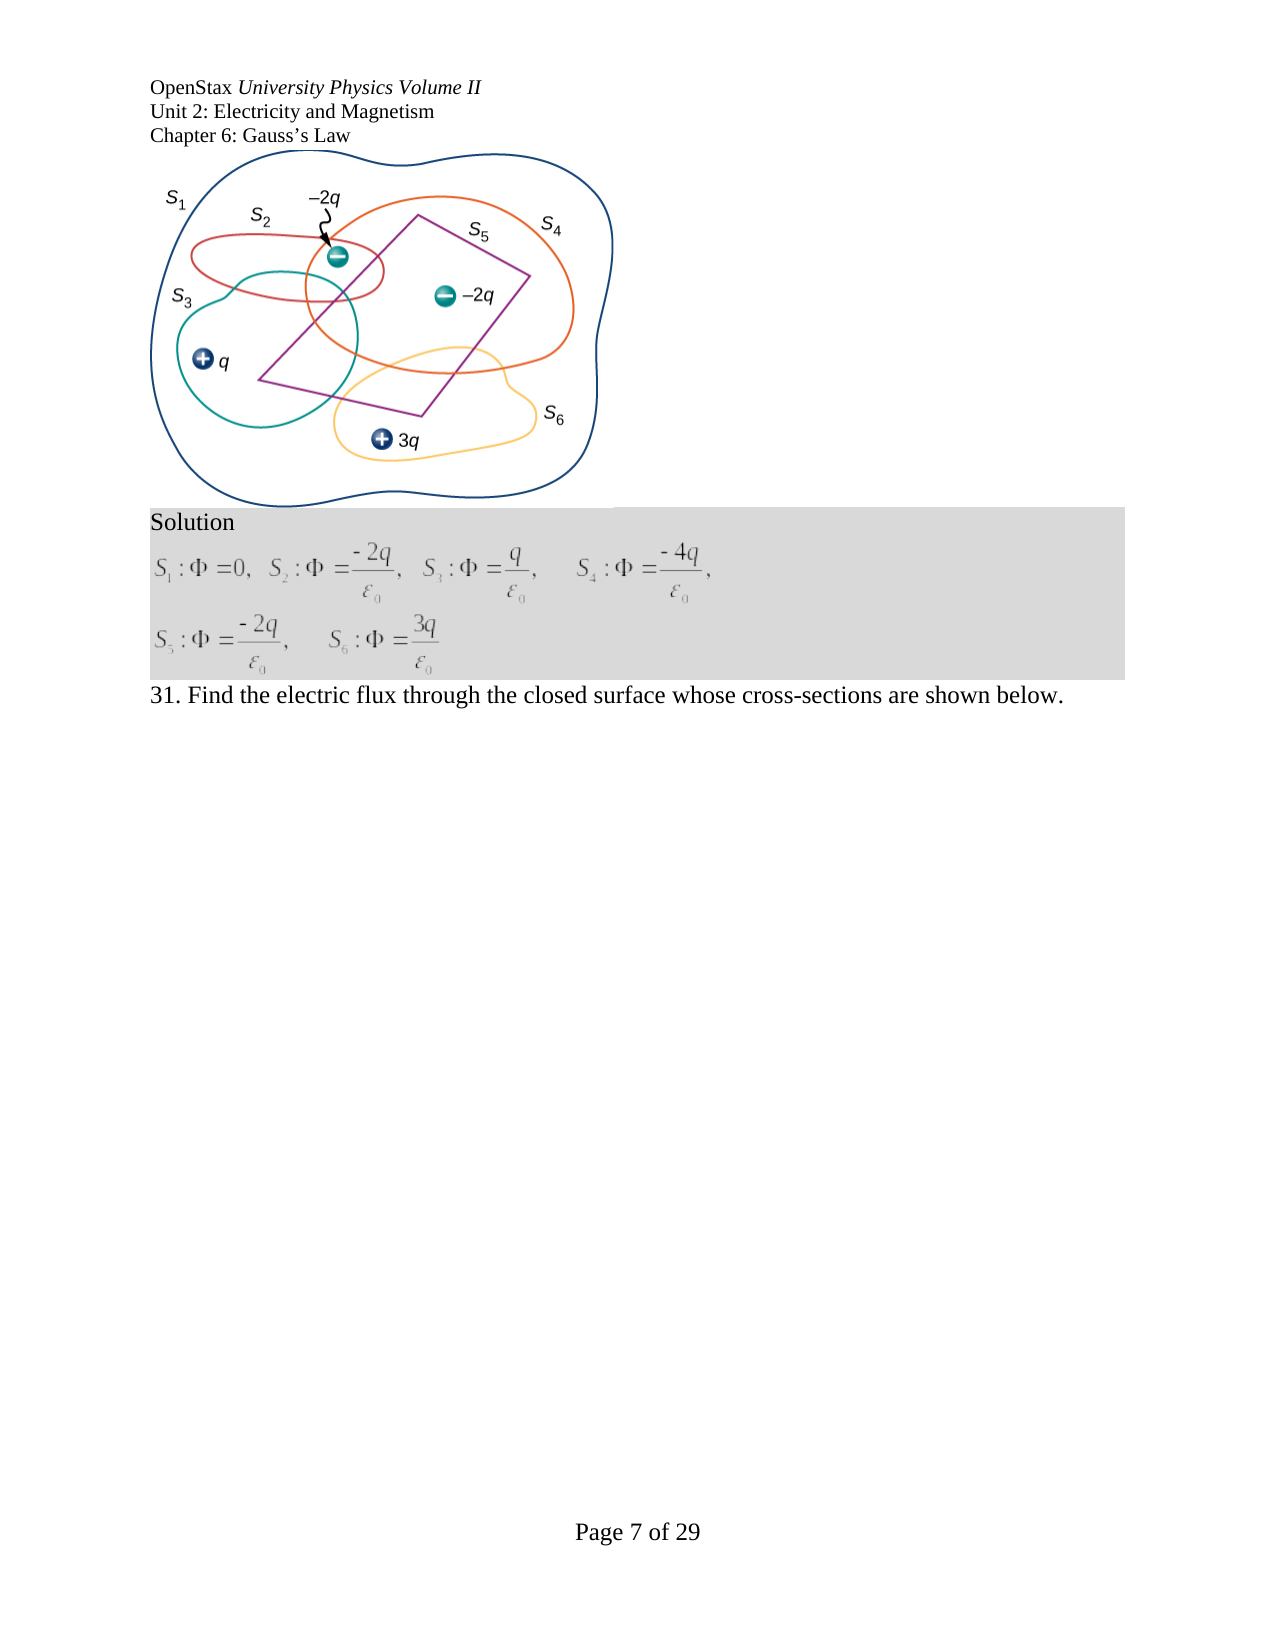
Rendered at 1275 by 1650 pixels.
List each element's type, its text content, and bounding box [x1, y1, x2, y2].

text Solution [150, 507, 1125, 536]
picture [150, 150, 614, 508]
list Find the electric flux through the closed surface whose cross-sections are shown below. [150, 680, 1125, 709]
